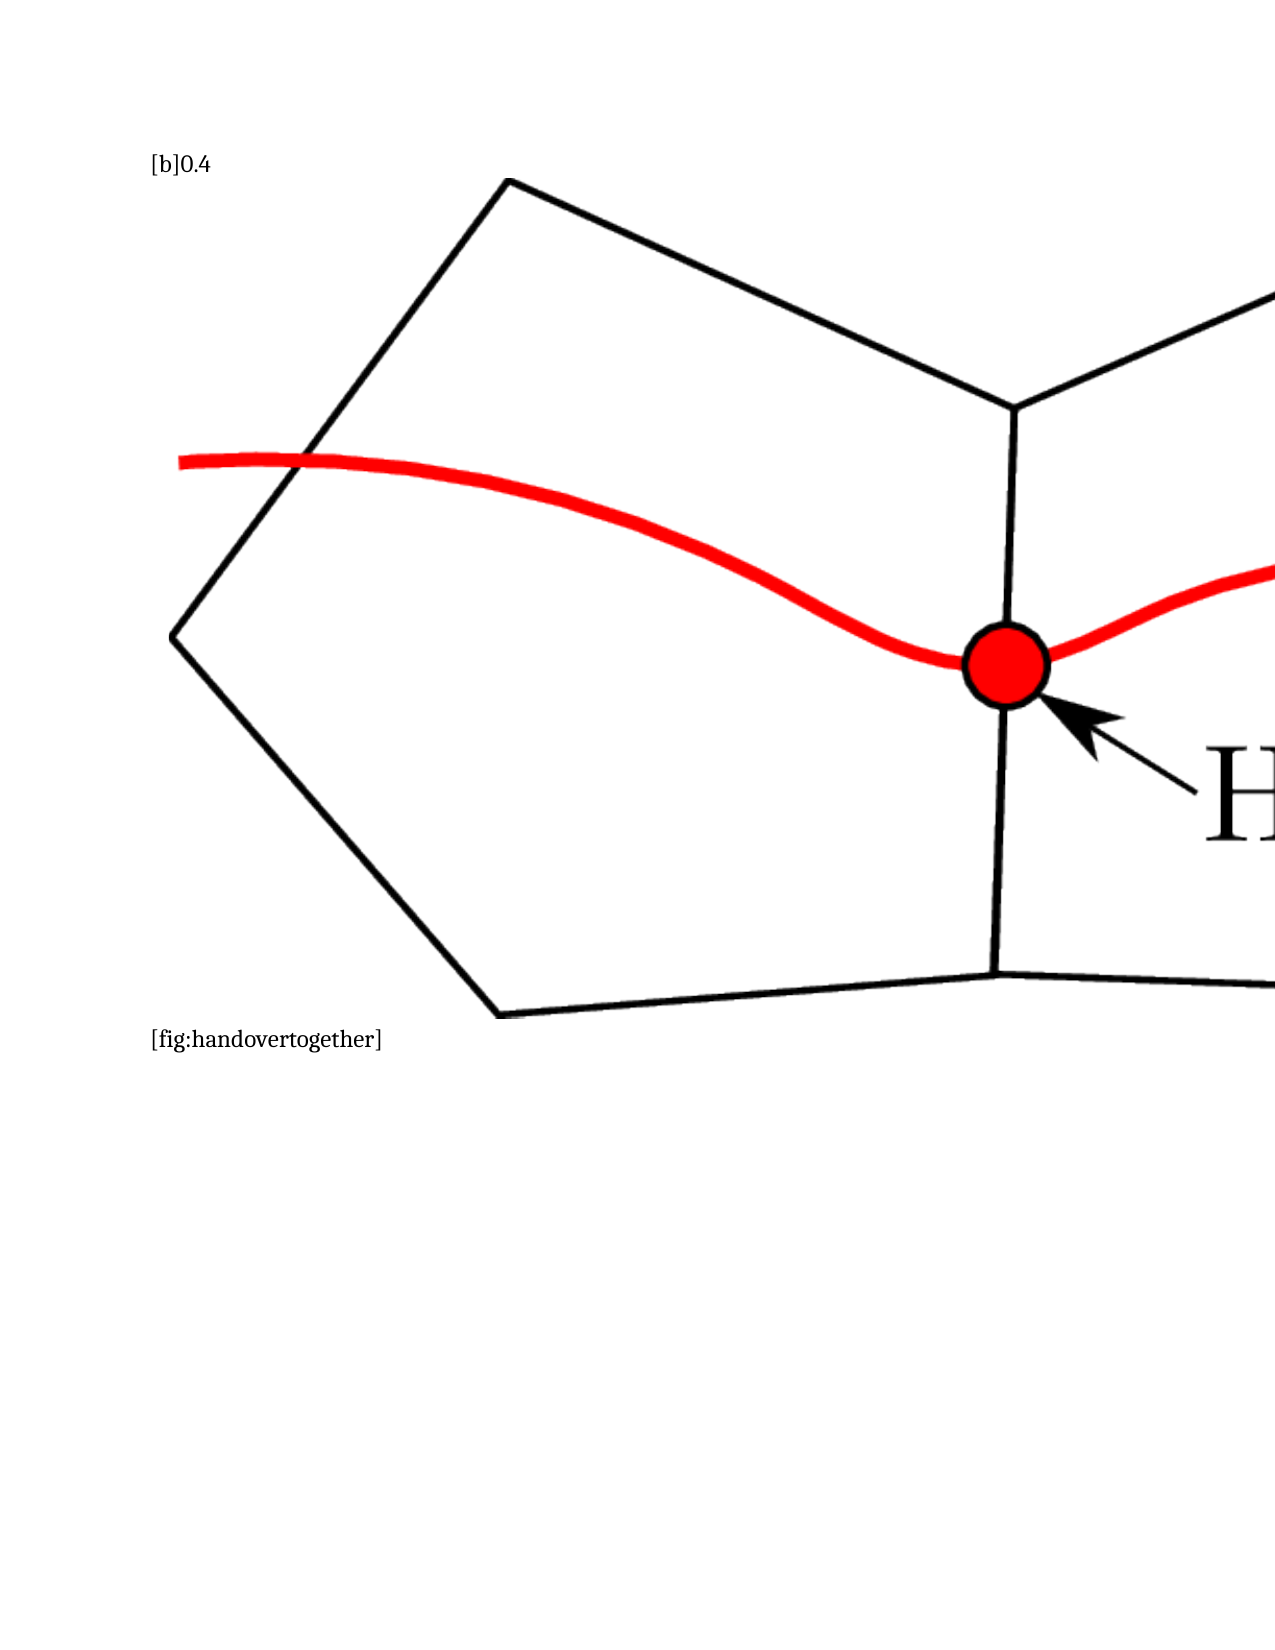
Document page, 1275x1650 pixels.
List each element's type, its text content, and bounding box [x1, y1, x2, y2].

picture [168, 178, 1275, 1019]
